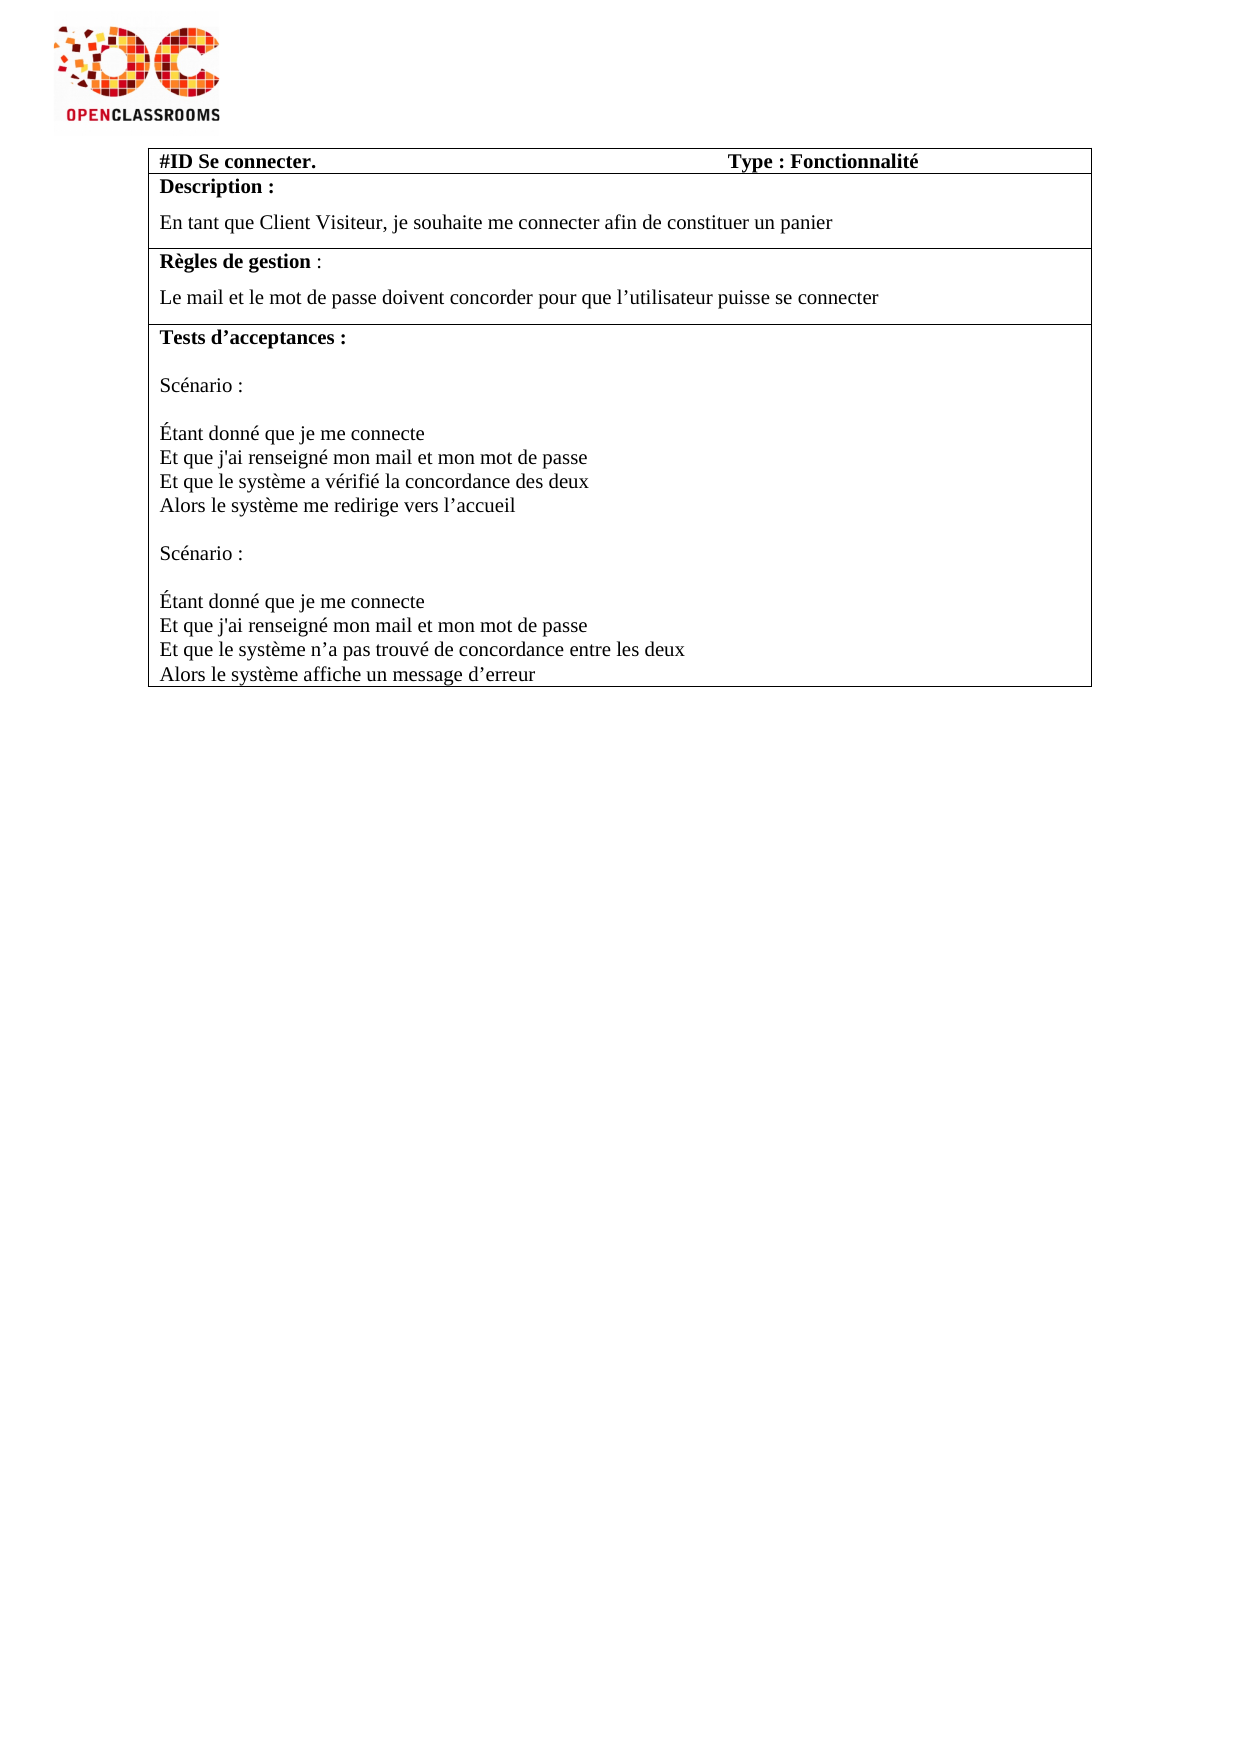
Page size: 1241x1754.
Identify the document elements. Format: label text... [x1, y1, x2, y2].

table_cell Description : En tant que Client Visiteur, je souhaite me connecter afin de constituer un panier [149, 174, 1091, 248]
picture [53, 11, 220, 136]
table_cell Règles de gestion : Le mail et le mot de passe doivent concorder pour que l’utilisateur puisse se connecter [149, 249, 1091, 323]
table_cell Tests d’acceptances : Scénario : Étant donné que je me connecte Et que j'ai renseigné mon mail et mon mot de passe Et que le système a vérifié la concordance des deux Alors le système me redirige vers l’accueil Scénario : Étant donné que je me connecte Et que j'ai renseigné mon mail et mon mot de passe Et que le système n’a pas trouvé de concordance entre les deux Alors le système affiche un message d’erreur [149, 325, 1091, 686]
table_header #ID Se connecter. Type : Fonctionnalité [149, 149, 1091, 173]
